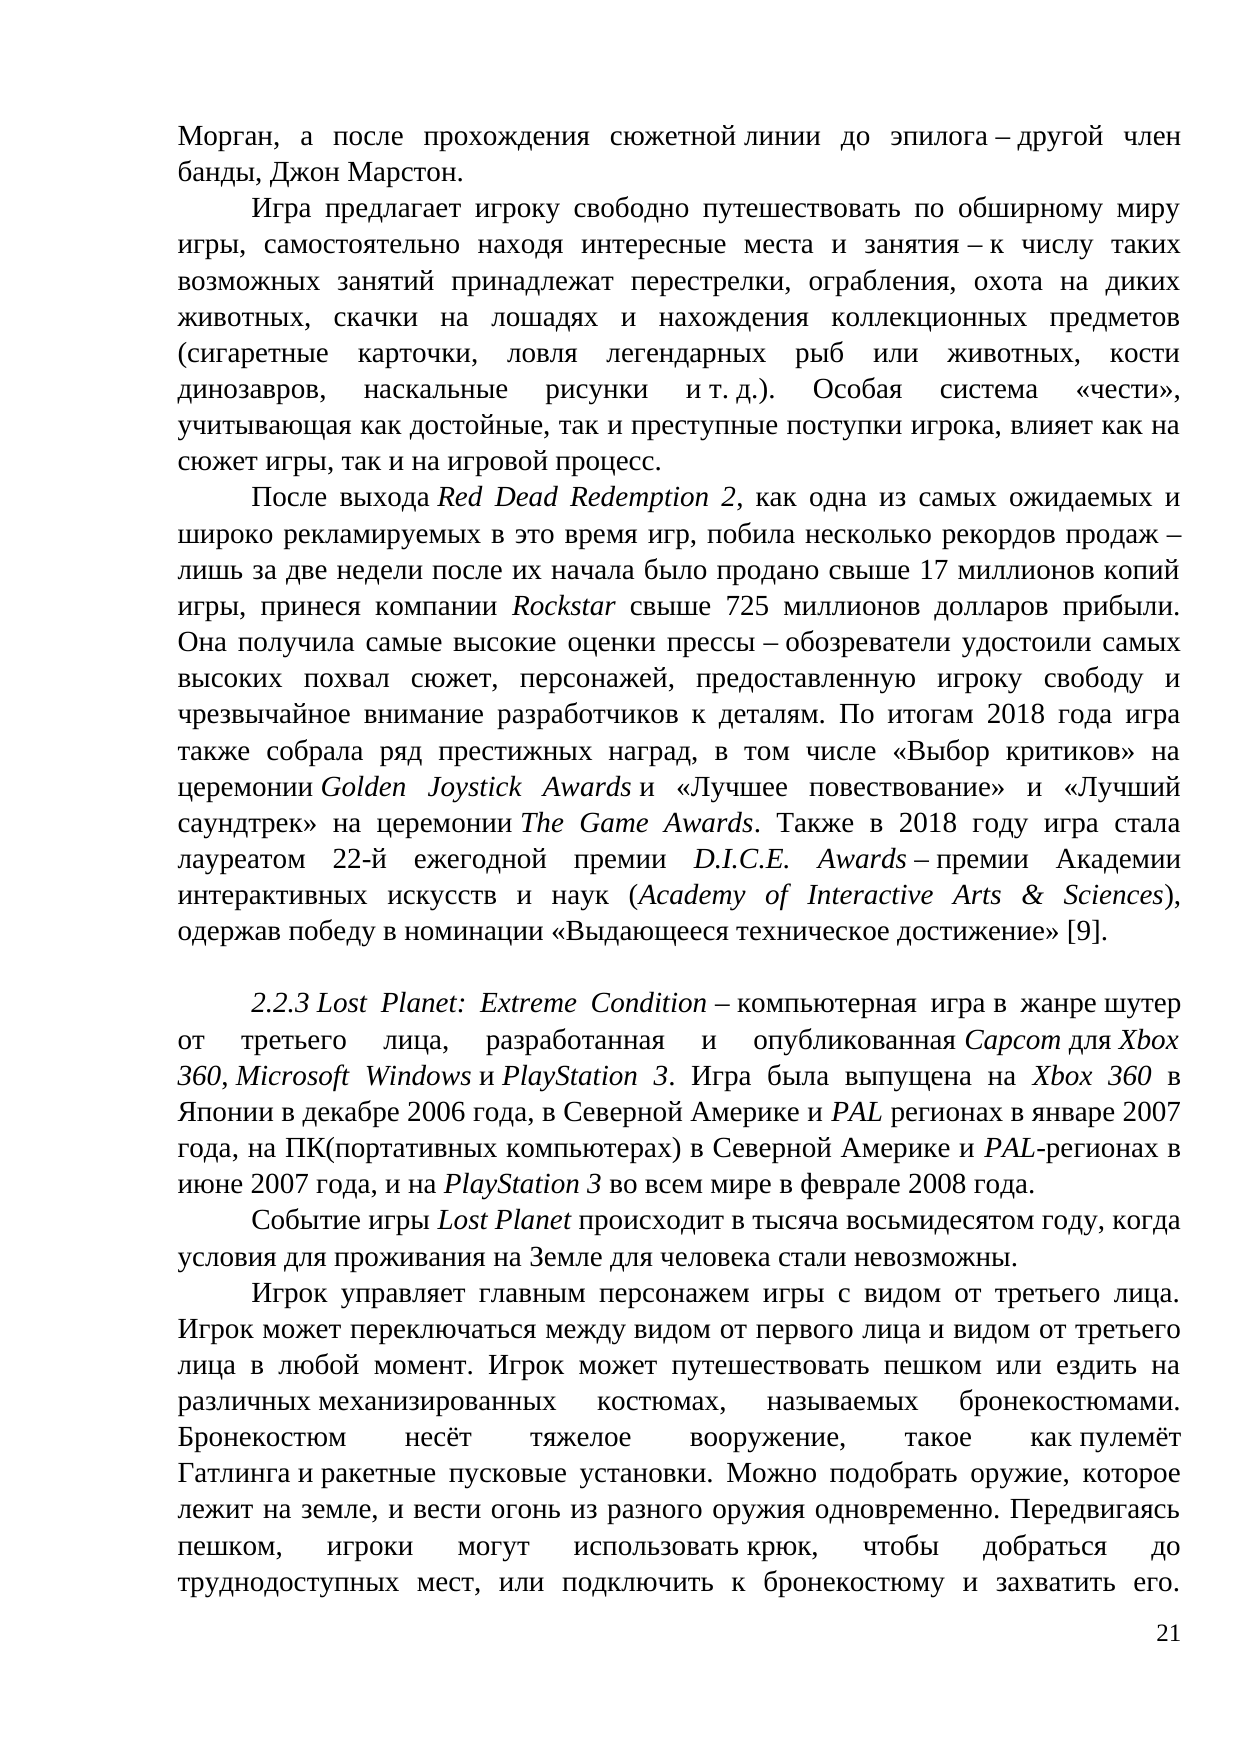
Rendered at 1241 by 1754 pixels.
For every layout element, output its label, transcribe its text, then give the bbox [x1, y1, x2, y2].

text 2.2.3 Lost Planet: Extreme Condition – компьютерная игра в жанре шутер от третьего лица, разработанная и опубликованная Capcom для Xbox 360, Microsoft Windows и PlayStation 3. Игра была выпущена на Xbox 360 в Японии в декабре 2006 года, в Северной Америке и PAL регионах в январе 2007 года, на ПК(портативных компьютерах) в Северной Америке и PAL-регионах в июне 2007 года, и на PlayStation 3 во всем мире в феврале 2008 года. [177, 986, 1181, 1200]
text Игра предлагает игроку свободно путешествовать по обширному миру игры, самостоятельно находя интересные места и занятия – к числу таких возможных занятий принадлежат перестрелки, ограбления, охота на диких животных, скачки на лошадях и нахождения коллекционных предметов (сигаретные карточки, ловля легендарных рыб или животных, кости динозавров, наскальные рисунки и т. д.). Особая система «чести», учитывающая как достойные, так и преступные поступки игрока, влияет как на сюжет игры, так и на игровой процесс. [177, 190, 1181, 477]
text После выхода Red Dead Redemption 2, как одна из самых ожидаемых и широко рекламируемых в это время игр, побила несколько рекордов продаж – лишь за две недели после их начала было продано свыше 17 миллионов копий игры, принеся компании Rockstar свыше 725 миллионов долларов прибыли. Она получила самые высокие оценки прессы – обозреватели удостоили самых высоких похвал сюжет, персонажей, предоставленную игроку свободу и чрезвычайное внимание разработчиков к деталям. По итогам 2018 года игра также собрала ряд престижных наград, в том числе «Выбор критиков» на церемонии Golden Joystick Awards и «Лучшее повествование» и «Лучший саундтрек» на церемонии The Game Awards. Также в 2018 году игра стала лауреатом 22-й ежегодной премии D.I.C.E. Awards – премии Академии интерактивных искусств и наук (Academy of Interactive Arts & Sciences), одержав победу в номинации «Выдающееся техническое достижение» [9]. [177, 479, 1181, 947]
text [177, 118, 1181, 188]
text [177, 1275, 1181, 1597]
text Событие игры Lost Planet происходит в тысяча восьмидесятом году, когда условия для проживания на Земле для человека стали невозможны. [177, 1202, 1181, 1272]
